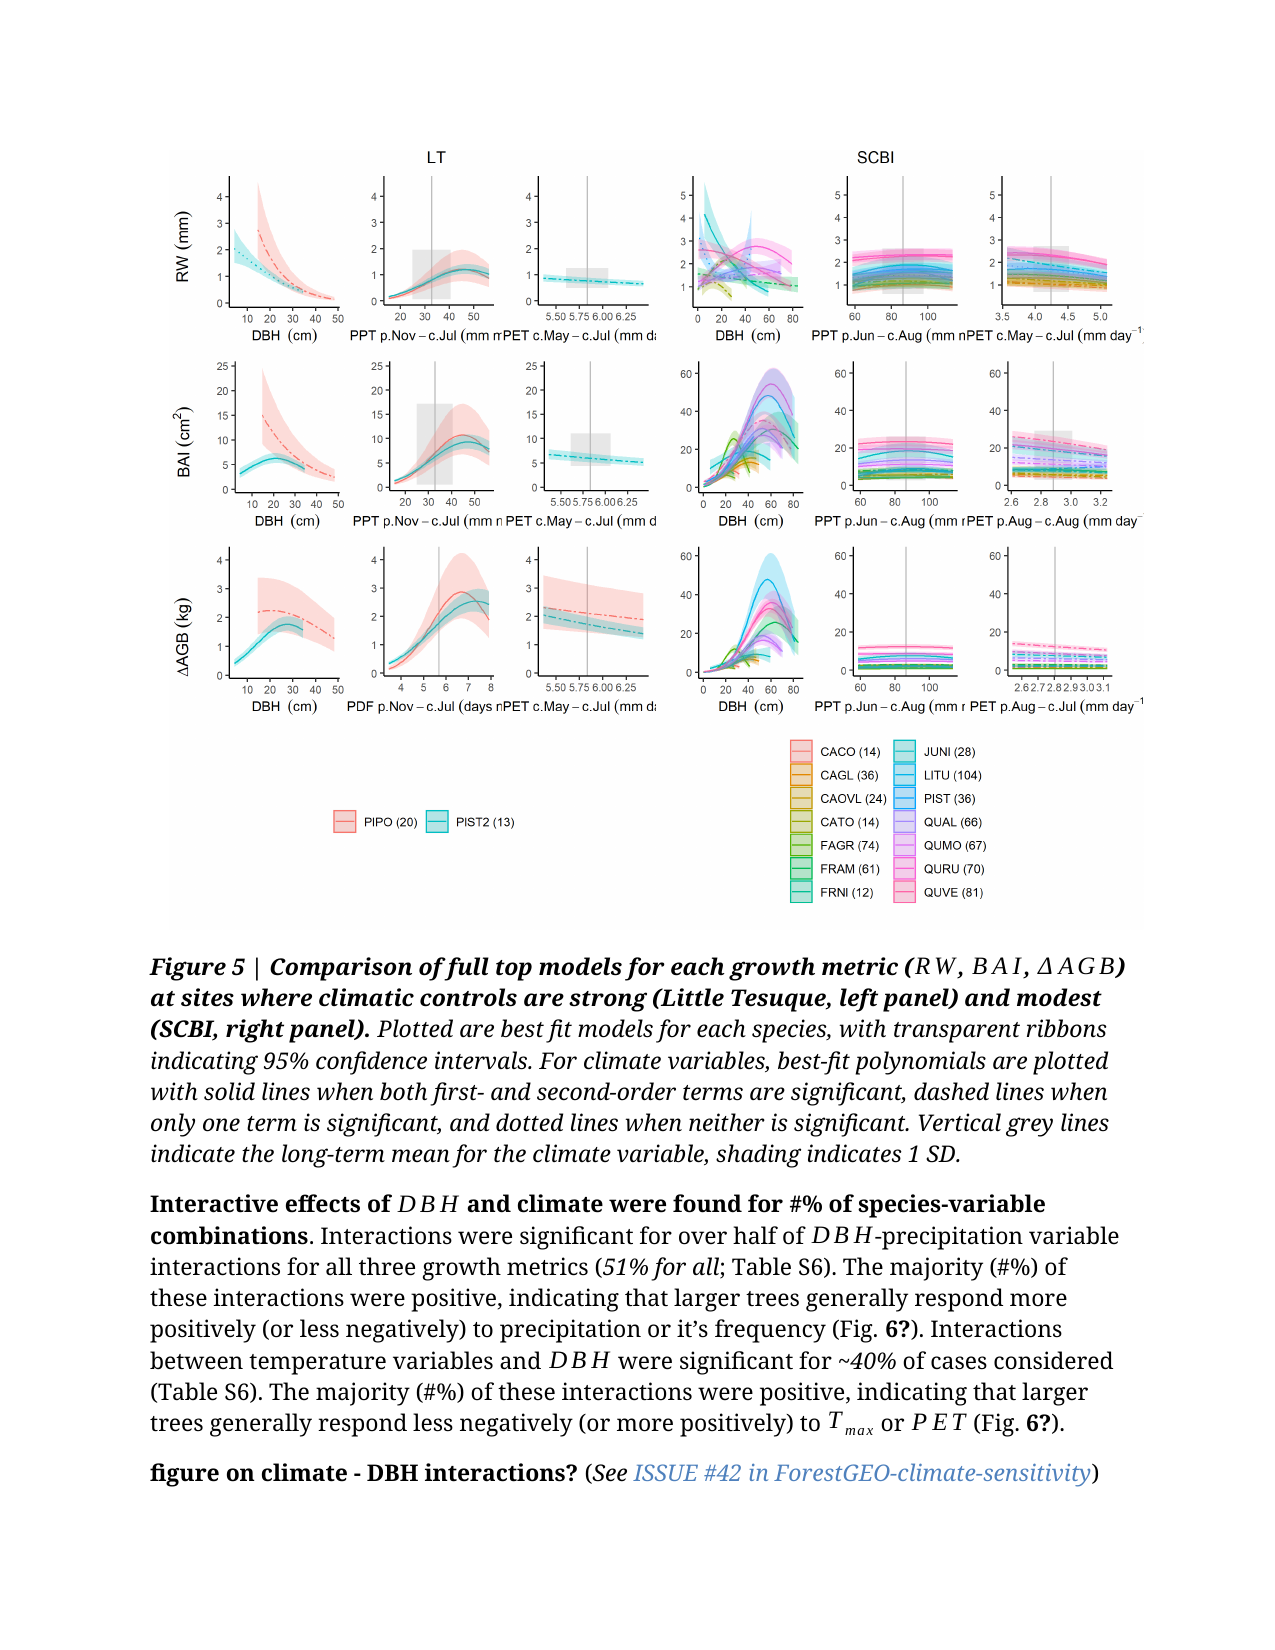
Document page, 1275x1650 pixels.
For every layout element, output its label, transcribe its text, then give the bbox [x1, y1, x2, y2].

text Figure 5 | Comparison of full top models for each growth metric (, , ) at sites where climatic controls are strong (Little Tesuque, left panel) and modest (SCBI, right panel). Plotted are best fit models for each species, with transparent ribbons indicating 95% confidence intervals. For climate variables, best-fit polynomials are plotted with solid lines when both first- and second-order terms are significant, dashed lines when only one term is significant, and dotted lines when neither is significant. Vertical grey lines indicate the long-term mean for the climate variable, shading indicates 1 SD. [150, 951, 1125, 1169]
picture [168, 150, 1144, 930]
text figure on climate - DBH interactions? (See ISSUE #42 in ForestGEO-climate-sensitivity) [150, 1457, 1125, 1488]
text Interactive effects of and climate were found for #% of species-variable combinations. Interactions were significant for over half of -precipitation variable interactions for all three growth metrics (51% for all; Table S6). The majority (#%) of these interactions were positive, indicating that larger trees generally respond more positively (or less negatively) to precipitation or it’s frequency (Fig. 6?). Interactions between temperature variables and were significant for ~40% of cases considered (Table S6). The majority (#%) of these interactions were positive, indicating that larger trees generally respond less negatively (or more positively) to or (Fig. 6?). [150, 1188, 1125, 1438]
